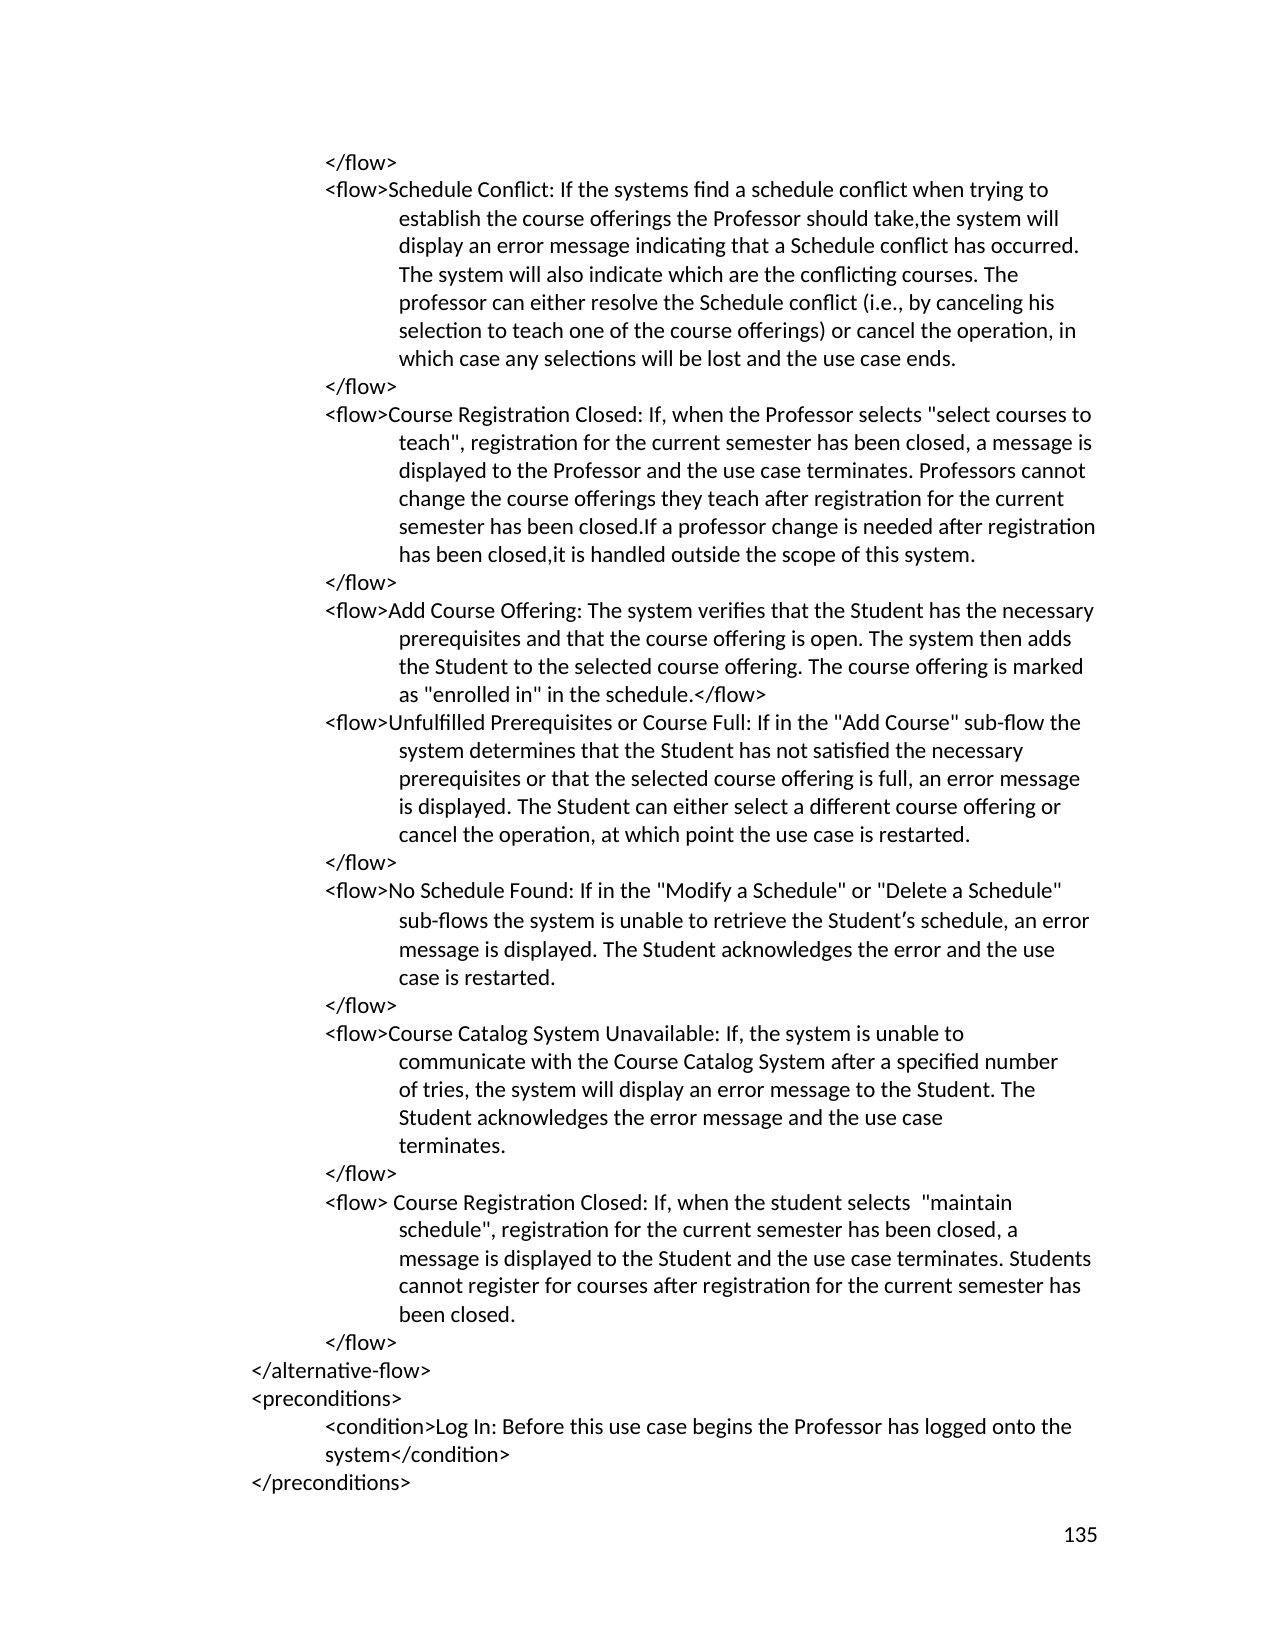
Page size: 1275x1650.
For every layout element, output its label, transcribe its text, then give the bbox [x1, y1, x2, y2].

text <flow>No Schedule Found: If in the "Modify a Schedule" or "Delete a Schedule" sub-flows the system is unable to retrieve the Student’s schedule, an error message is displayed. The Student acknowledges the error and the use case is restarted. [177, 876, 1098, 991]
text </preconditions> [177, 1468, 1098, 1496]
text <flow>Schedule Conflict: If the systems find a schedule conflict when trying to establish the course offerings the Professor should take,the system will display an error message indicating that a Schedule conflict has occurred. The system will also indicate which are the conflicting courses. The professor can either resolve the Schedule conflict (i.e., by canceling his selection to teach one of the course offerings) or cancel the operation, in which case any selections will be lost and the use case ends. [177, 176, 1098, 372]
text <flow>Add Course Offering: The system verifies that the Student has the necessary prerequisites and that the course offering is open. The system then adds the Student to the selected course offering. The course offering is marked as "enrolled in" in the schedule.</flow> [177, 596, 1098, 708]
text <condition>Log In: Before this use case begins the Professor has logged onto the system</condition> [177, 1412, 1098, 1468]
text </flow> [177, 148, 1098, 176]
text </flow> [177, 1159, 1098, 1188]
text <preconditions> [177, 1384, 1098, 1412]
text </flow> [177, 848, 1098, 876]
text <flow>Course Catalog System Unavailable: If, the system is unable to communicate with the Course Catalog System after a specified number of tries, the system will display an error message to the Student. The Student acknowledges the error message and the use case terminates. [177, 1019, 1098, 1159]
text </flow> [177, 991, 1098, 1019]
text </flow> [177, 372, 1098, 400]
text <flow>Unfulfilled Prerequisites or Course Full: If in the "Add Course" sub-flow the system determines that the Student has not satisfied the necessary prerequisites or that the selected course offering is full, an error message is displayed. The Student can either select a different course offering or cancel the operation, at which point the use case is restarted. [177, 708, 1098, 848]
text </alternative-flow> [177, 1356, 1098, 1384]
text </flow> [177, 1328, 1098, 1356]
text <flow> Course Registration Closed: If, when the student selects "maintain schedule", registration for the current semester has been closed, a message is displayed to the Student and the use case terminates. Students cannot register for courses after registration for the current semester has been closed. [177, 1188, 1098, 1328]
text <flow>Course Registration Closed: If, when the Professor selects "select courses to teach", registration for the current semester has been closed, a message is displayed to the Professor and the use case terminates. Professors cannot change the course offerings they teach after registration for the current semester has been closed.If a professor change is needed after registration has been closed,it is handled outside the scope of this system. [177, 400, 1098, 568]
text </flow> [177, 568, 1098, 596]
